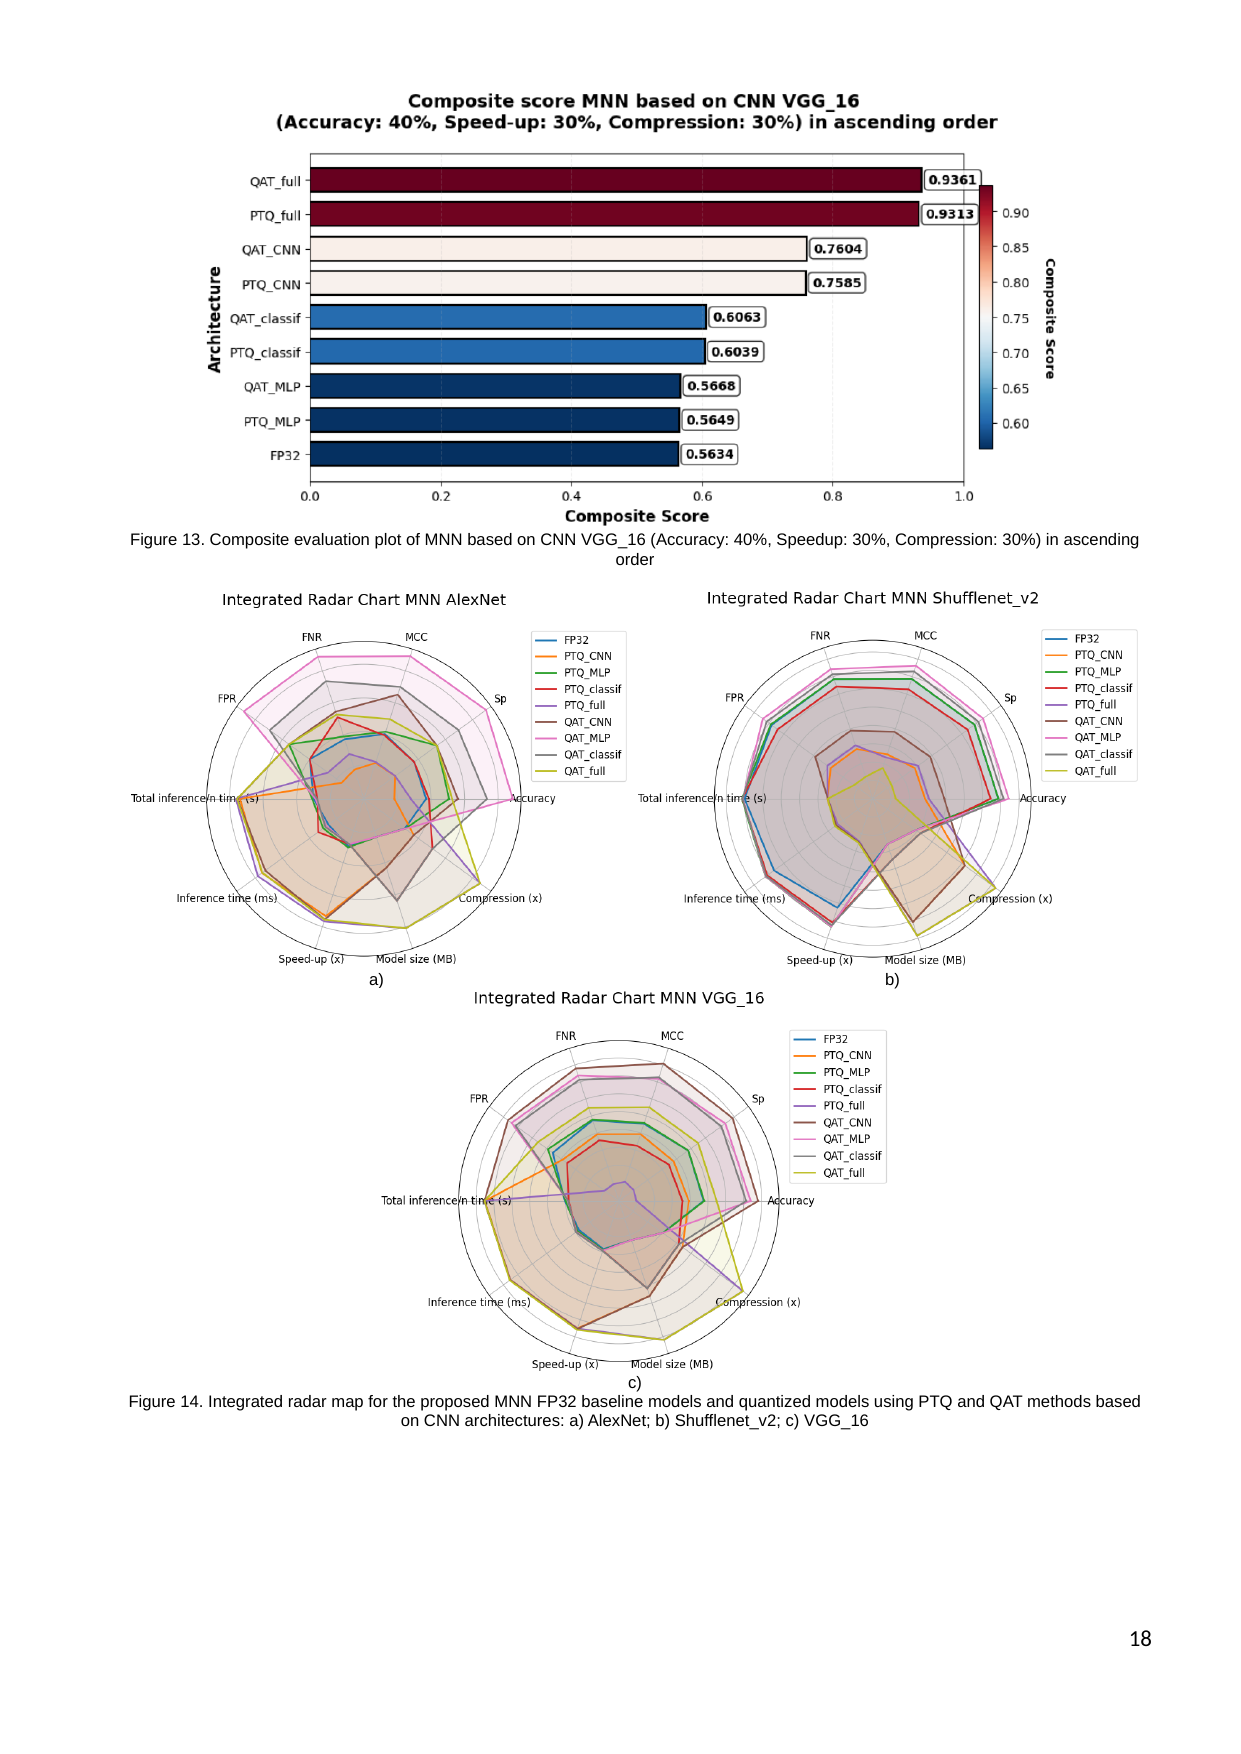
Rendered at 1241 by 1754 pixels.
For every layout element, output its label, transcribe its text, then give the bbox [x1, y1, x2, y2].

picture [124, 591, 633, 970]
picture [376, 988, 894, 1373]
text Figure 13. Composite evaluation plot of MNN based on CNN VGG_16 (Accuracy: 40%, Speedup: 30%, Compression: 30%) in ascending order [118, 530, 1152, 568]
table_header b) [634, 969, 1151, 988]
text Figure 14. Integrated radar map for the proposed MNN FP32 baseline models and quantized models using PTQ and QAT methods based on CNN architectures: a) AlexNet; b) Shufflenet_v2; c) VGG_16 [118, 1392, 1152, 1430]
picture [200, 88, 1069, 531]
picture [637, 587, 1145, 970]
text c) [118, 1372, 1152, 1392]
table_header a) [118, 969, 634, 988]
